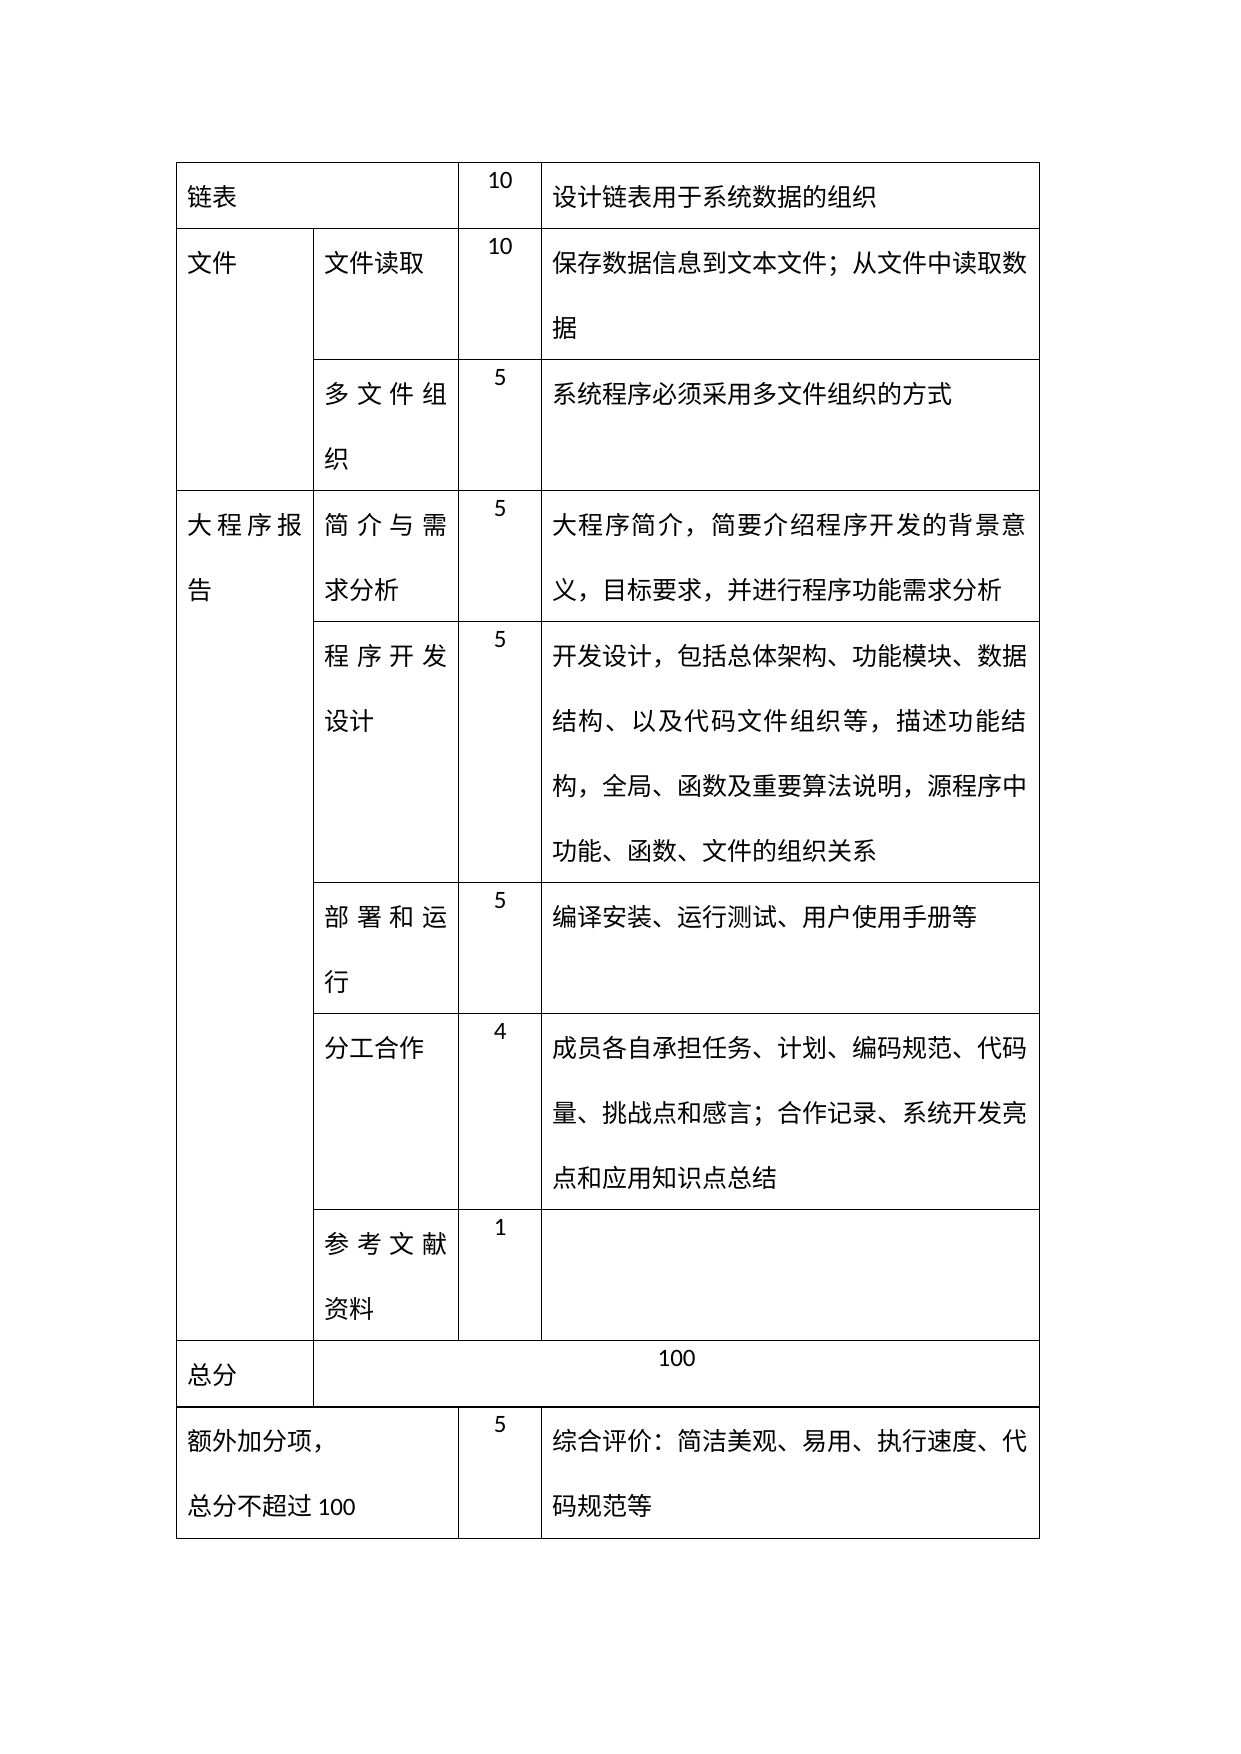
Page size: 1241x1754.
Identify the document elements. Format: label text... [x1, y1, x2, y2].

table_cell 设计链表用于系统数据的组织 [542, 163, 1039, 228]
table_cell 编译安装、运行测试、用户使用手册等 [542, 883, 1039, 1013]
table_cell [542, 1210, 1039, 1340]
table_cell 5 [459, 491, 541, 621]
table_cell 额外加分项， 总分不超过100 [177, 1408, 458, 1537]
table_cell 1 [459, 1210, 541, 1340]
table_cell 保存数据信息到文本文件；从文件中读取数据 [542, 229, 1039, 359]
table_cell 多文件组织 [314, 360, 458, 490]
table_cell 综合评价：简洁美观、易用、执行速度、代码规范等 [542, 1408, 1039, 1537]
table_cell 大程序报告 [177, 491, 313, 1340]
table_cell 5 [459, 1408, 541, 1537]
table_cell 链表 [177, 163, 458, 228]
table_cell 100 [314, 1341, 1039, 1406]
table_cell 部署和运行 [314, 883, 458, 1013]
table_cell 参考文献资料 [314, 1210, 458, 1340]
table_cell 总分 [177, 1341, 313, 1406]
table_cell 5 [459, 883, 541, 1013]
table_cell 文件读取 [314, 229, 458, 359]
table_cell 10 [459, 163, 541, 228]
table_cell 简介与需求分析 [314, 491, 458, 621]
table_cell 程序开发设计 [314, 622, 458, 882]
table_cell 分工合作 [314, 1014, 458, 1209]
table_cell 成员各自承担任务、计划、编码规范、代码量、挑战点和感言；合作记录、系统开发亮点和应用知识点总结 [542, 1014, 1039, 1209]
table_cell 系统程序必须采用多文件组织的方式 [542, 360, 1039, 490]
table_cell 5 [459, 360, 541, 490]
table_cell 10 [459, 229, 541, 359]
table_cell 5 [459, 622, 541, 882]
table_cell 开发设计，包括总体架构、功能模块、数据结构、以及代码文件组织等，描述功能结构，全局、函数及重要算法说明，源程序中功能、函数、文件的组织关系 [542, 622, 1039, 882]
table_cell 4 [459, 1014, 541, 1209]
table_cell 大程序简介，简要介绍程序开发的背景意义，目标要求，并进行程序功能需求分析 [542, 491, 1039, 621]
table_cell 文件 [177, 229, 313, 490]
